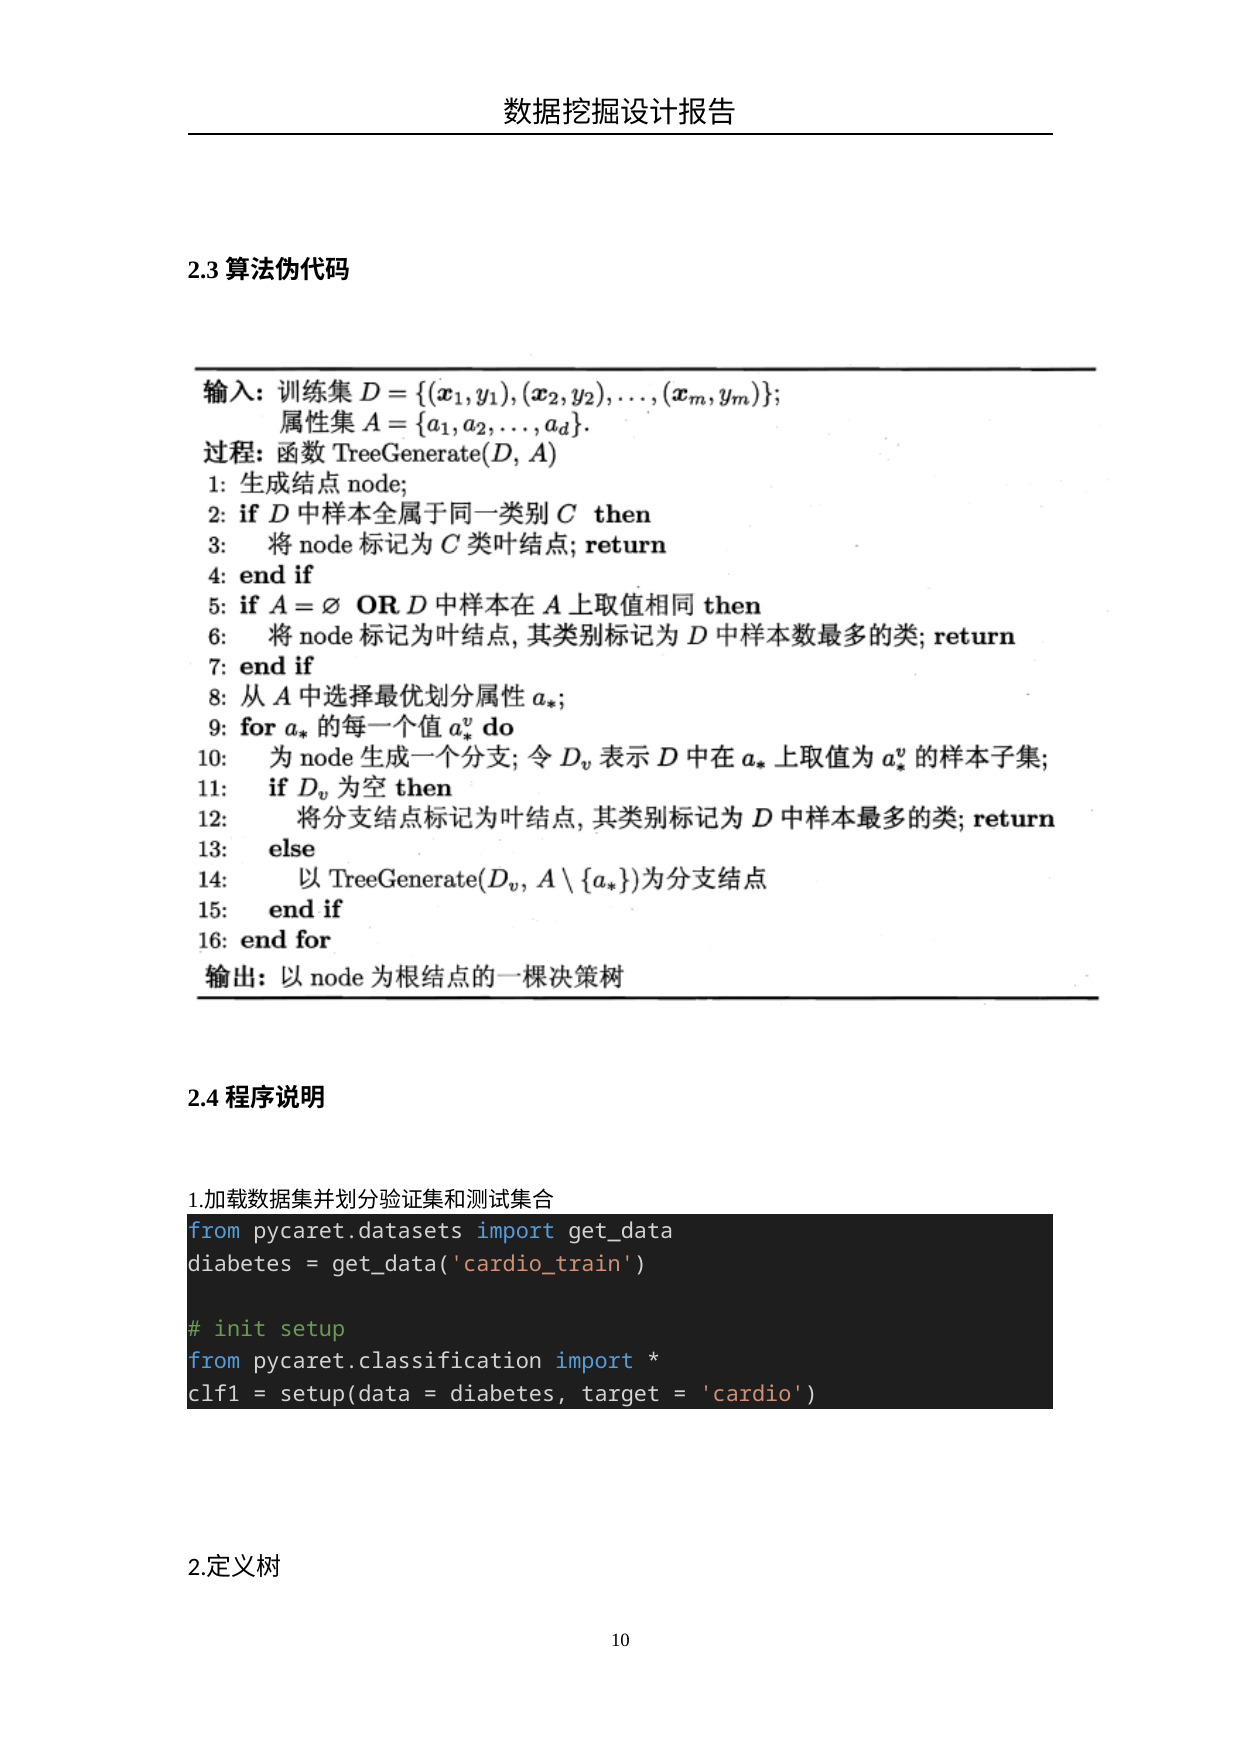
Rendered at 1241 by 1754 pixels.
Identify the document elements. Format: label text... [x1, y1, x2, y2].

text from pycaret.datasets import get_data [187, 1214, 1053, 1246]
text # init setup [187, 1311, 1053, 1344]
picture [187, 353, 1110, 1005]
text diabetes = get_data('cardio_train') [187, 1246, 1053, 1279]
text 1.加载数据集并划分验证集和测试集合 [187, 1181, 1053, 1214]
text from pycaret.classification import * [187, 1344, 1053, 1376]
text clf1 = setup(data = diabetes, target = 'cardio') [187, 1376, 1053, 1409]
subtitle 2.4 程序说明 [187, 1063, 1053, 1128]
subtitle 2.3 算法伪代码 [187, 235, 1053, 300]
list 2.定义树 [187, 1546, 1053, 1582]
